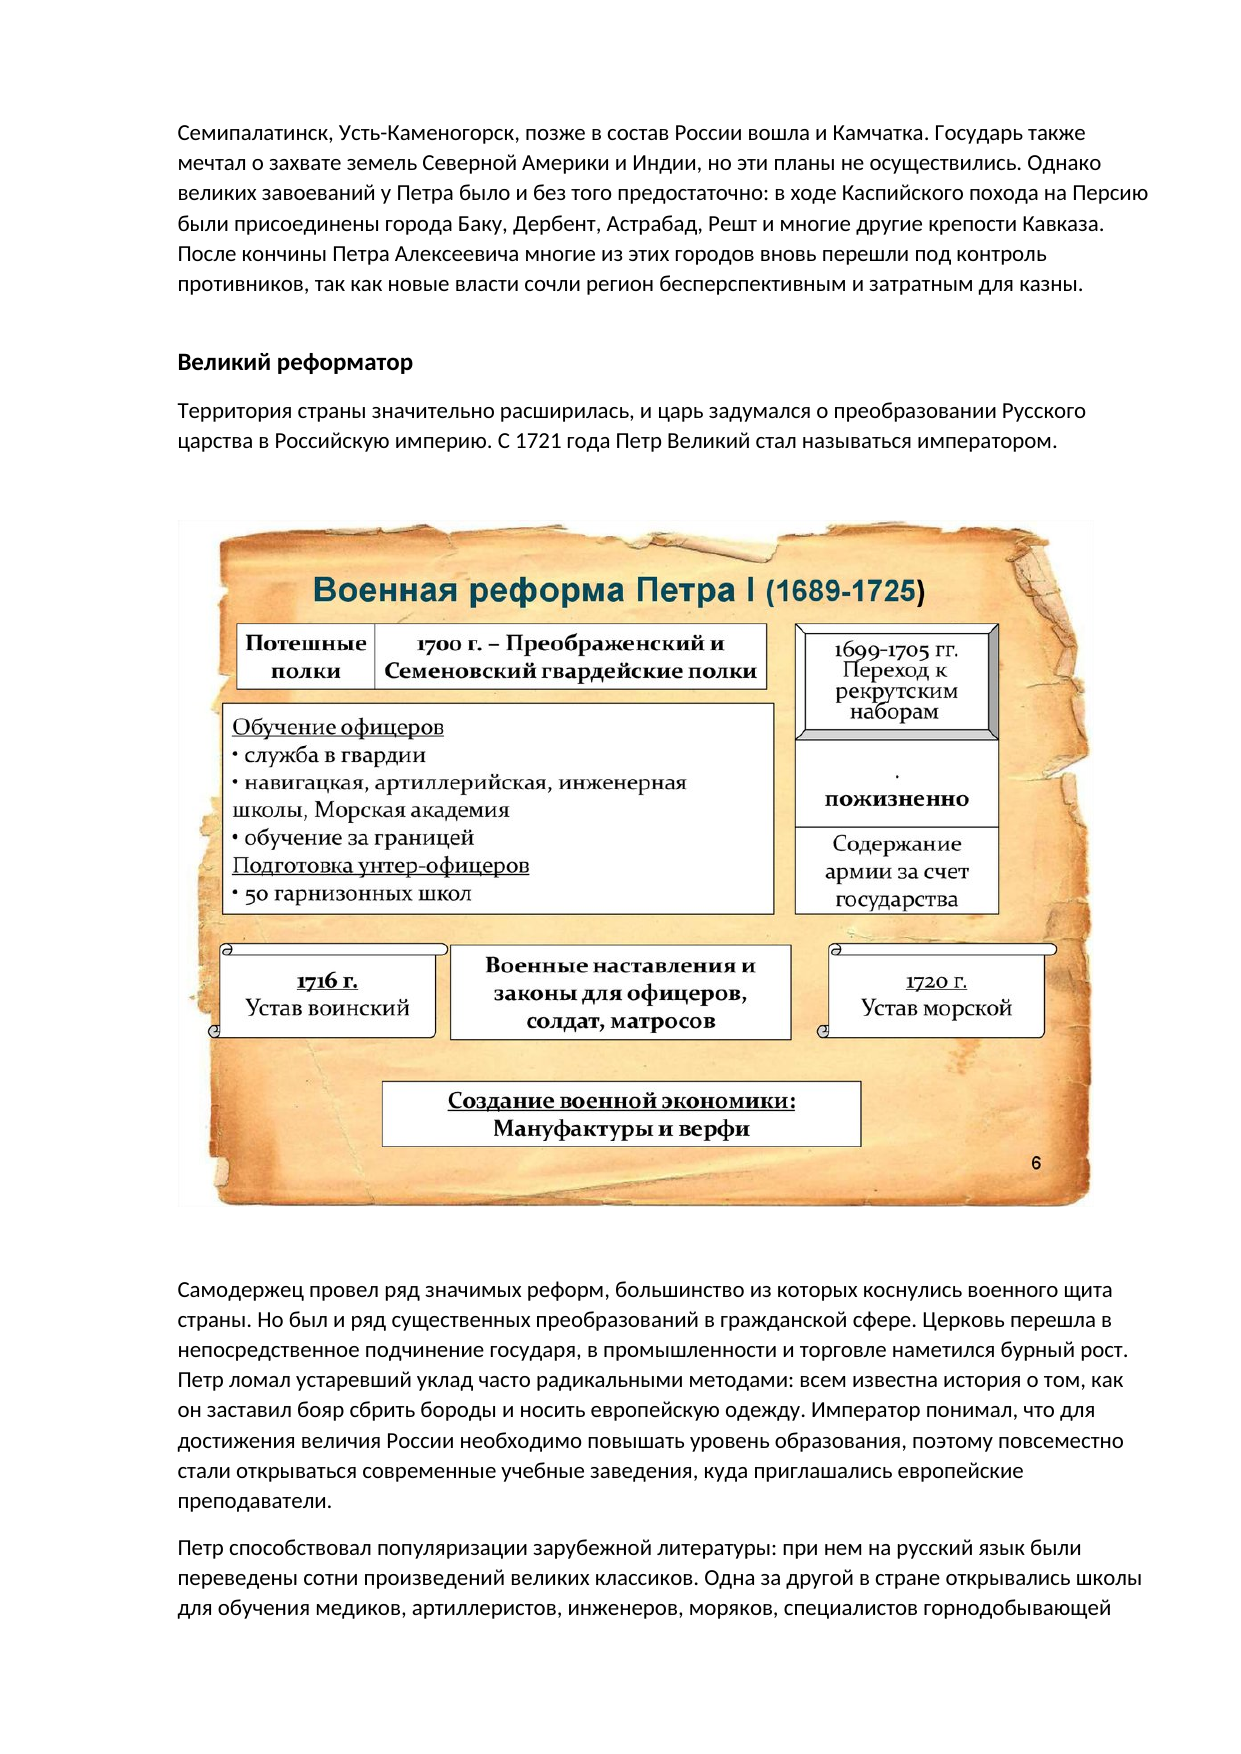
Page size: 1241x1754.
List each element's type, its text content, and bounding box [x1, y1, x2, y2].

text Территория страны значительно расширилась, и царь задумался о преобразовании Русского царства в Российскую империю. С 1721 года Петр Великий стал называться императором. [177, 396, 1152, 454]
picture [177, 520, 1094, 1207]
text Великий реформатор [177, 316, 1152, 377]
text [177, 1533, 1152, 1622]
text Самодержец провел ряд значимых реформ, большинство из которых коснулись военного щита страны. Но был и ряд существенных преобразований в гражданской сфере. Церковь перешла в непосредственное подчинение государя, в промышленности и торговле наметился бурный рост. Петр ломал устаревший уклад часто радикальными методами: всем известна история о том, как он заставил бояр сбрить бороды и носить европейскую одежду. Император понимал, что для достижения величия России необходимо повышать уровень образования, поэтому повсеместно стали открываться современные учебные заведения, куда приглашались европейские преподаватели. [177, 1275, 1152, 1514]
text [177, 118, 1152, 297]
